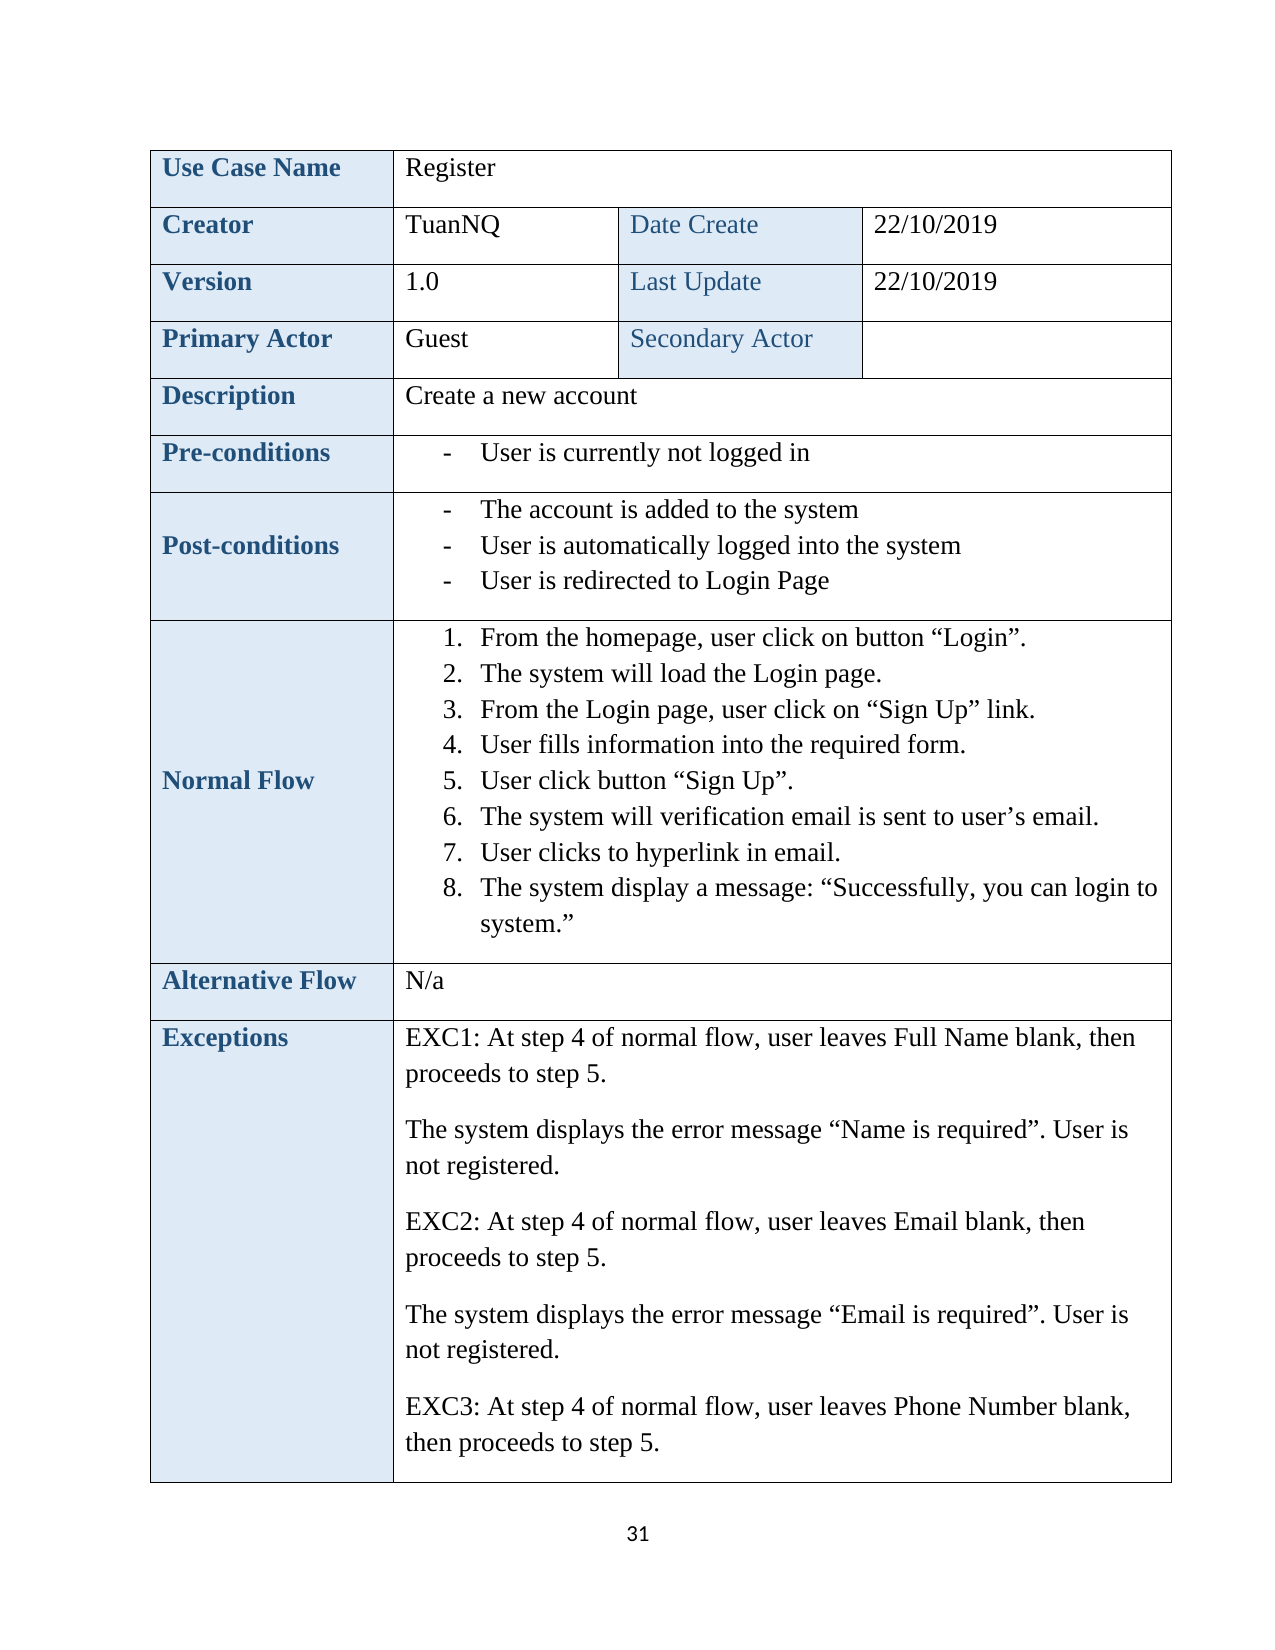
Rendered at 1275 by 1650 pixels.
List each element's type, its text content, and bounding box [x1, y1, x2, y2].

table_cell Alternative Flow [151, 964, 393, 1020]
table_cell Primary Actor [151, 322, 393, 378]
table_cell Last Update [619, 265, 862, 321]
table_cell Description [151, 379, 393, 435]
table_cell The account is added to the system User is automatically logged into the system User is redirected to Login Page [394, 493, 1171, 620]
table_cell TuanNQ [394, 208, 618, 264]
table_cell Guest [394, 322, 618, 378]
table_cell 22/10/2019 [863, 265, 1171, 321]
table_cell Pre-conditions [151, 436, 393, 492]
table_cell N/a [394, 964, 1171, 1020]
table_cell User is currently not logged in [394, 436, 1171, 492]
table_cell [394, 1021, 1171, 1482]
table_cell From the homepage, user click on button “Login”. The system will load the Login page. From the Login page, user click on “Sign Up” link. User fills information into the required form. User click button “Sign Up”. The system will verification email is sent to user’s email. User clicks to hyperlink in email. The system display a message: “Successfully, you can login to system.” [394, 621, 1171, 963]
table_cell Creator [151, 208, 393, 264]
table_cell Create a new account [394, 379, 1171, 435]
table_cell Version [151, 265, 393, 321]
table_cell 1.0 [394, 265, 618, 321]
table_cell Secondary Actor [619, 322, 862, 378]
table_cell Exceptions [151, 1021, 393, 1482]
table_cell Use Case Name [151, 151, 393, 207]
table_cell 22/10/2019 [863, 208, 1171, 264]
table_cell Post-conditions [151, 493, 393, 620]
table_cell Normal Flow [151, 621, 393, 963]
table_cell Date Create [619, 208, 862, 264]
table_cell Register [394, 151, 1171, 207]
table_cell [863, 322, 1171, 378]
